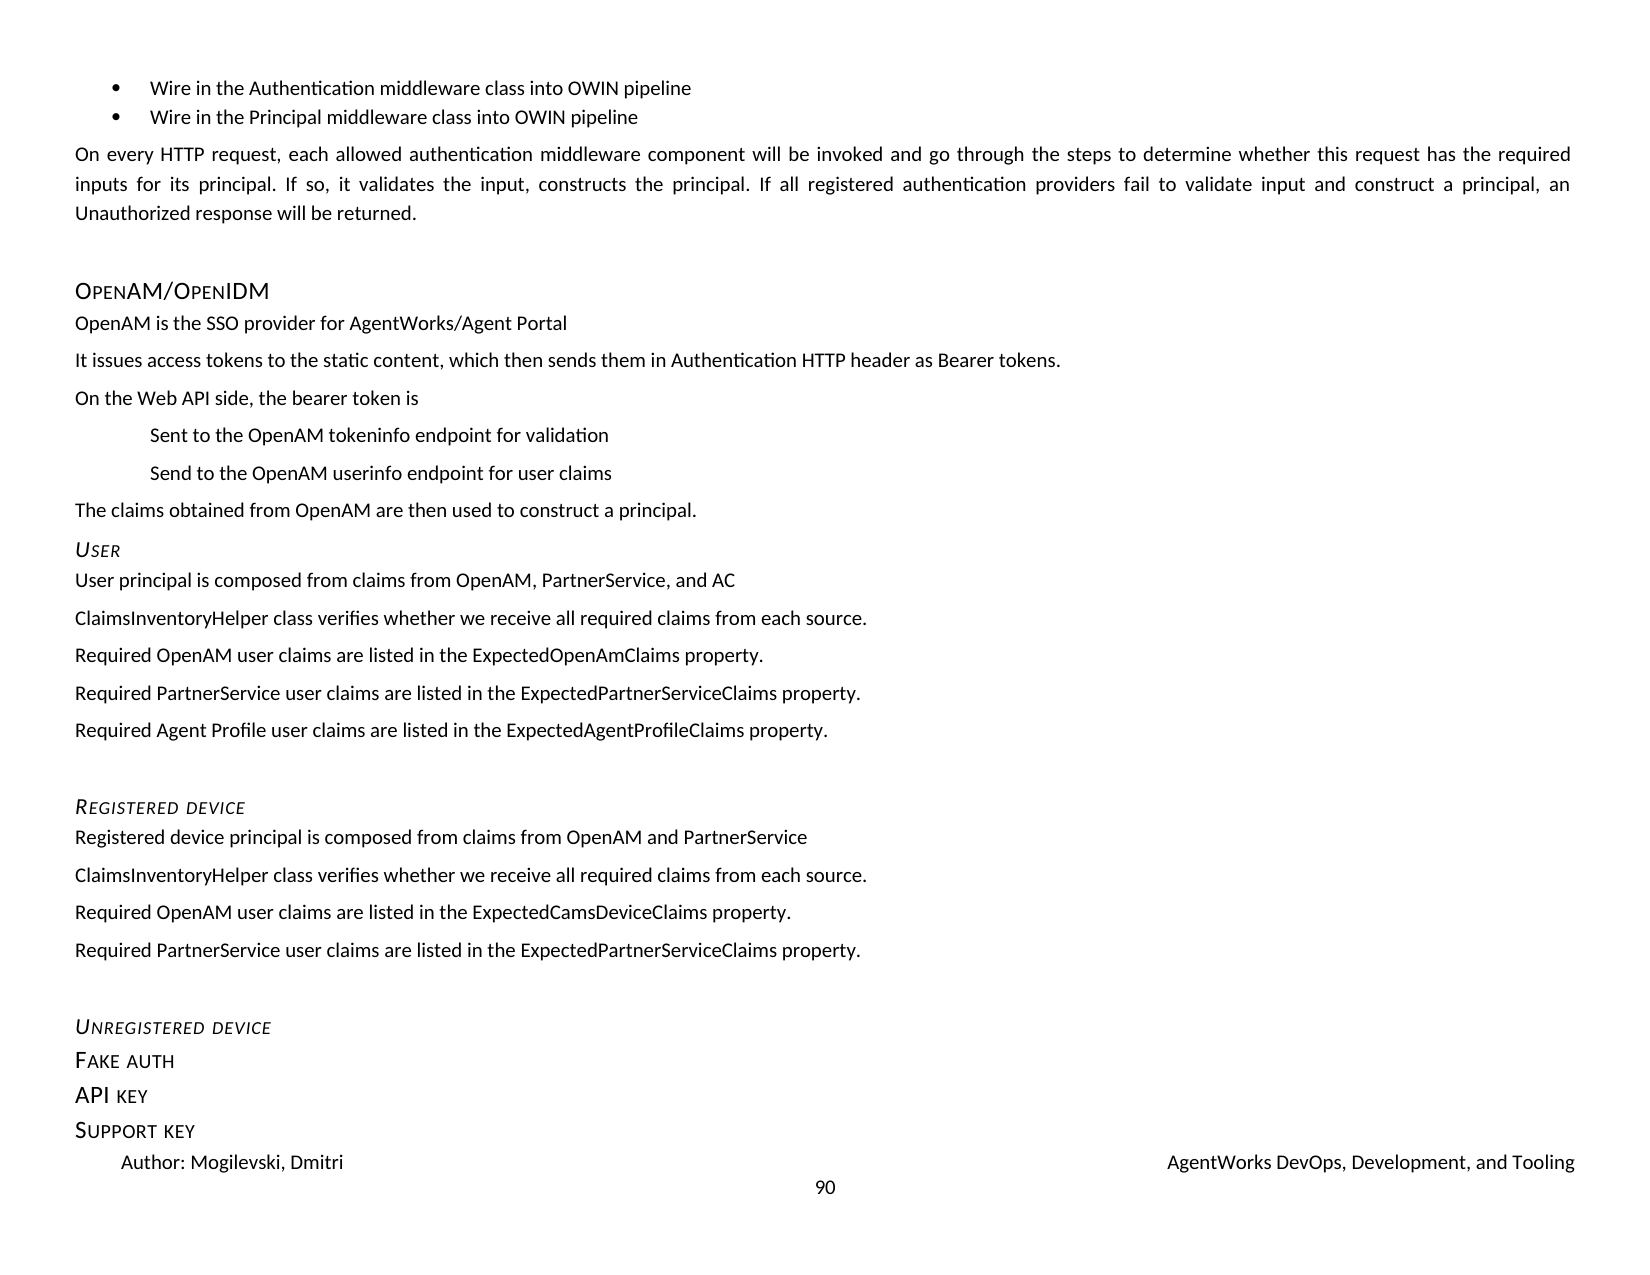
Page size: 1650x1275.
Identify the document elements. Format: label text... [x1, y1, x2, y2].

subtitle Unregistered device [75, 1012, 1575, 1040]
list Wire in the Authentication middleware class into OWIN pipeline [112, 75, 1575, 100]
subtitle OpenAM/OpenIDM [75, 275, 1575, 306]
text Send to the OpenAM userinfo endpoint for user claims [75, 460, 1575, 485]
text On the Web API side, the bearer token is [75, 385, 1575, 410]
text User principal is composed from claims from OpenAM, PartnerService, and AC [75, 567, 1575, 593]
list Wire in the Principal middleware class into OWIN pipeline [112, 104, 1575, 129]
text OpenAM is the SSO provider for AgentWorks/Agent Portal [75, 310, 1575, 335]
subtitle Fake auth [75, 1044, 1575, 1074]
text Registered device principal is composed from claims from OpenAM and PartnerService [75, 824, 1575, 850]
text Required PartnerService user claims are listed in the ExpectedPartnerServiceClaims property. [75, 937, 1575, 962]
text It issues access tokens to the static content, which then sends them in Authentication HTTP header as Bearer tokens. [75, 347, 1575, 373]
text ClaimsInventoryHelper class verifies whether we receive all required claims from each source. [75, 862, 1575, 887]
text ClaimsInventoryHelper class verifies whether we receive all required claims from each source. [75, 605, 1575, 630]
text Required OpenAM user claims are listed in the ExpectedOpenAmClaims property. [75, 642, 1575, 668]
text Sent to the OpenAM tokeninfo endpoint for validation [75, 422, 1575, 448]
text Required Agent Profile user claims are listed in the ExpectedAgentProfileClaims property. [75, 717, 1575, 743]
subtitle User [75, 535, 1575, 563]
text Required PartnerService user claims are listed in the ExpectedPartnerServiceClaims property. [75, 680, 1575, 705]
text The claims obtained from OpenAM are then used to construct a principal. [75, 497, 1575, 523]
text On every HTTP request, each allowed authentication middleware component will be invoked and go through the steps to determine whether this request has the required inputs for its principal. If so, it validates the input, constructs the principal. If all registered authentication providers fail to validate input and construct a principal, an Unauthorized response will be returned. [75, 142, 1575, 225]
text Required OpenAM user claims are listed in the ExpectedCamsDeviceClaims property. [75, 899, 1575, 925]
subtitle API key [75, 1079, 1575, 1109]
subtitle Registered device [75, 792, 1575, 820]
subtitle Support key [75, 1114, 1575, 1144]
